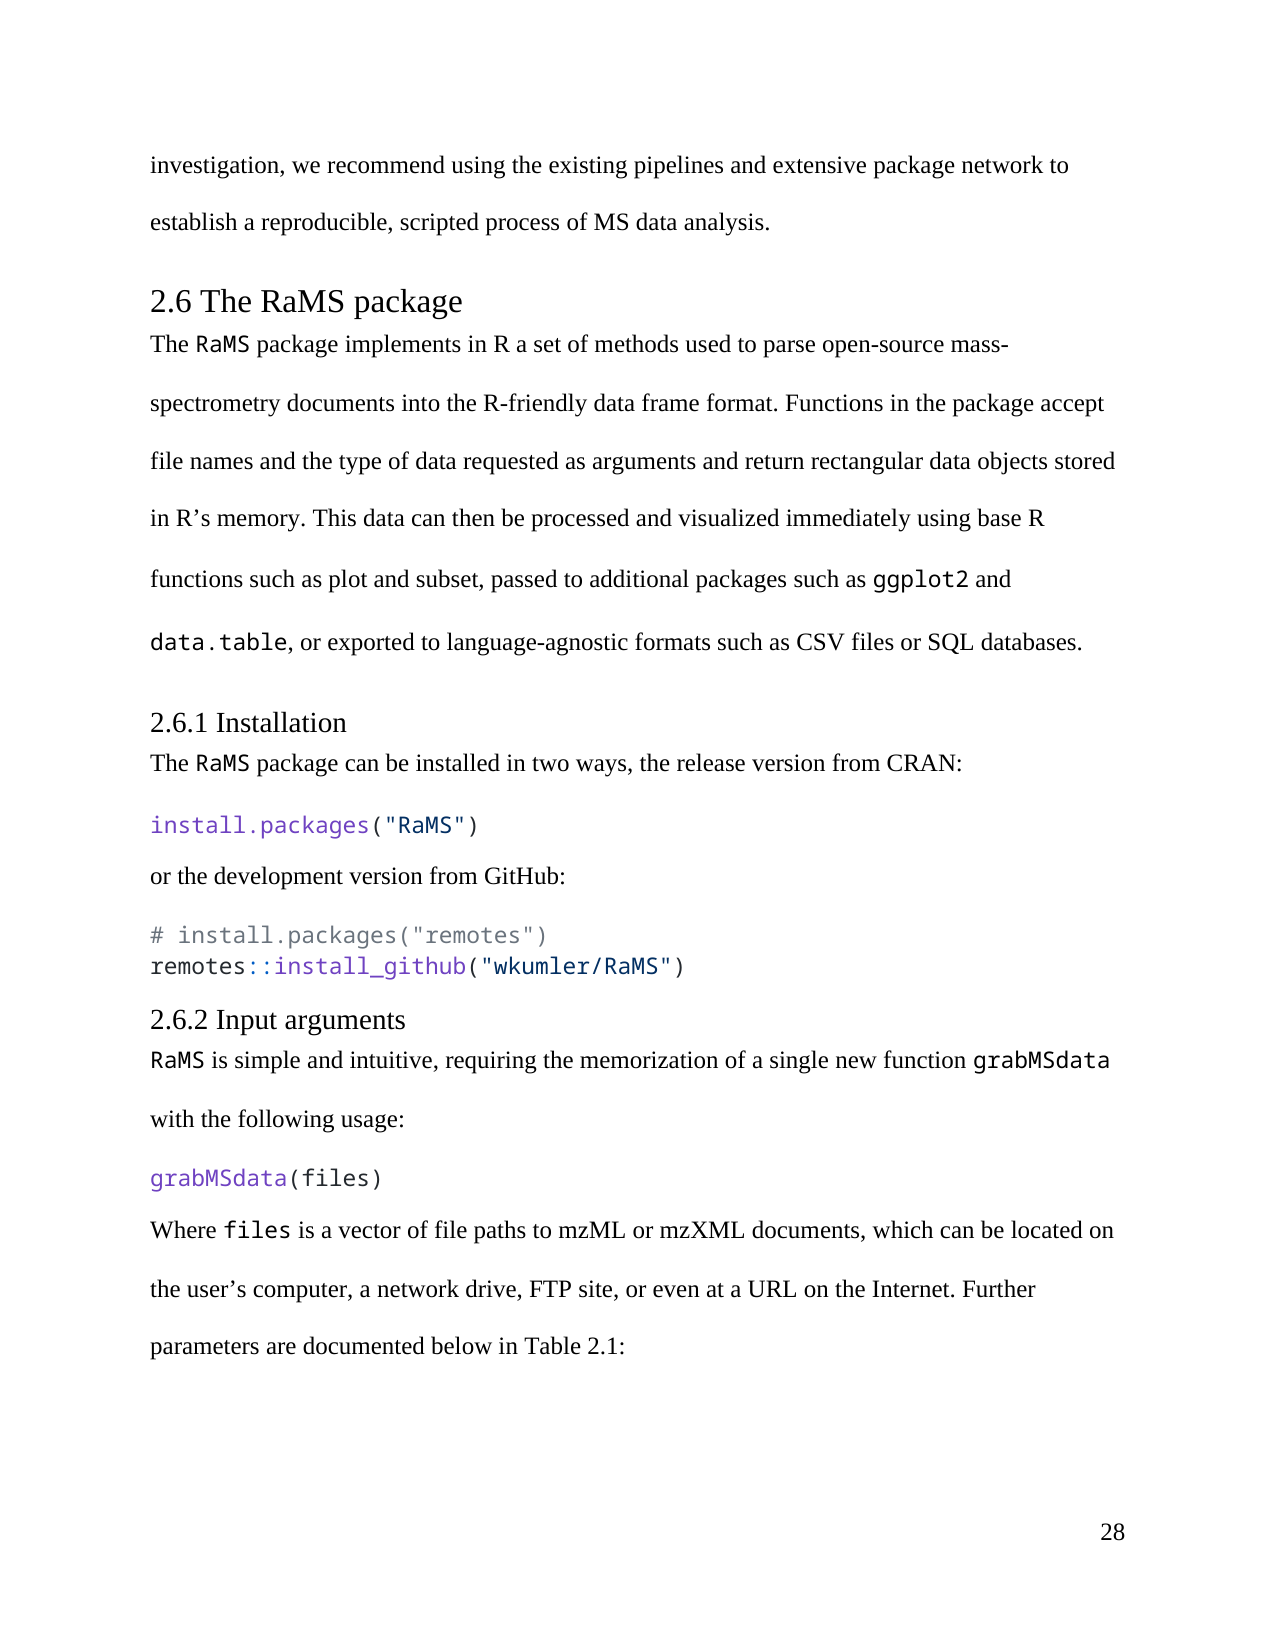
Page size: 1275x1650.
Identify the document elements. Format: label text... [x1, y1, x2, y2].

text Where files is a vector of file paths to mzML or mzXML documents, which can be located on the user’s computer, a network drive, FTP site, or even at a URL on the Internet. Further parameters are documented below in Table 2.1: [150, 1214, 1125, 1360]
subtitle 2.6.2 Input arguments [150, 1002, 1125, 1036]
text or the development version from GitHub: [150, 861, 1125, 890]
text The RaMS package implements in R a set of methods used to parse open-source mass-spectrometry documents into the R-friendly data frame format. Functions in the package accept file names and the type of data requested as arguments and return rectangular data objects stored in R’s memory. This data can then be processed and visualized immediately using base R functions such as plot and subset, passed to additional packages such as ggplot2 and data.table, or exported to language-agnostic formats such as CSV files or SQL databases. [150, 328, 1125, 657]
text install.packages("RaMS") [150, 809, 1125, 841]
text RaMS is simple and intuitive, requiring the memorization of a single new function grabMSdata with the following usage: [150, 1044, 1125, 1133]
subtitle 2.6 The RaMS package [150, 282, 1125, 320]
text grabMSdata(files) [150, 1162, 1125, 1193]
subtitle 2.6.1 Installation [150, 705, 1125, 738]
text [150, 150, 1125, 236]
text # install.packages("remotes") remotes::install_github("wkumler/RaMS") [150, 919, 1125, 981]
text The RaMS package can be installed in two ways, the release version from CRAN: [150, 747, 1125, 778]
